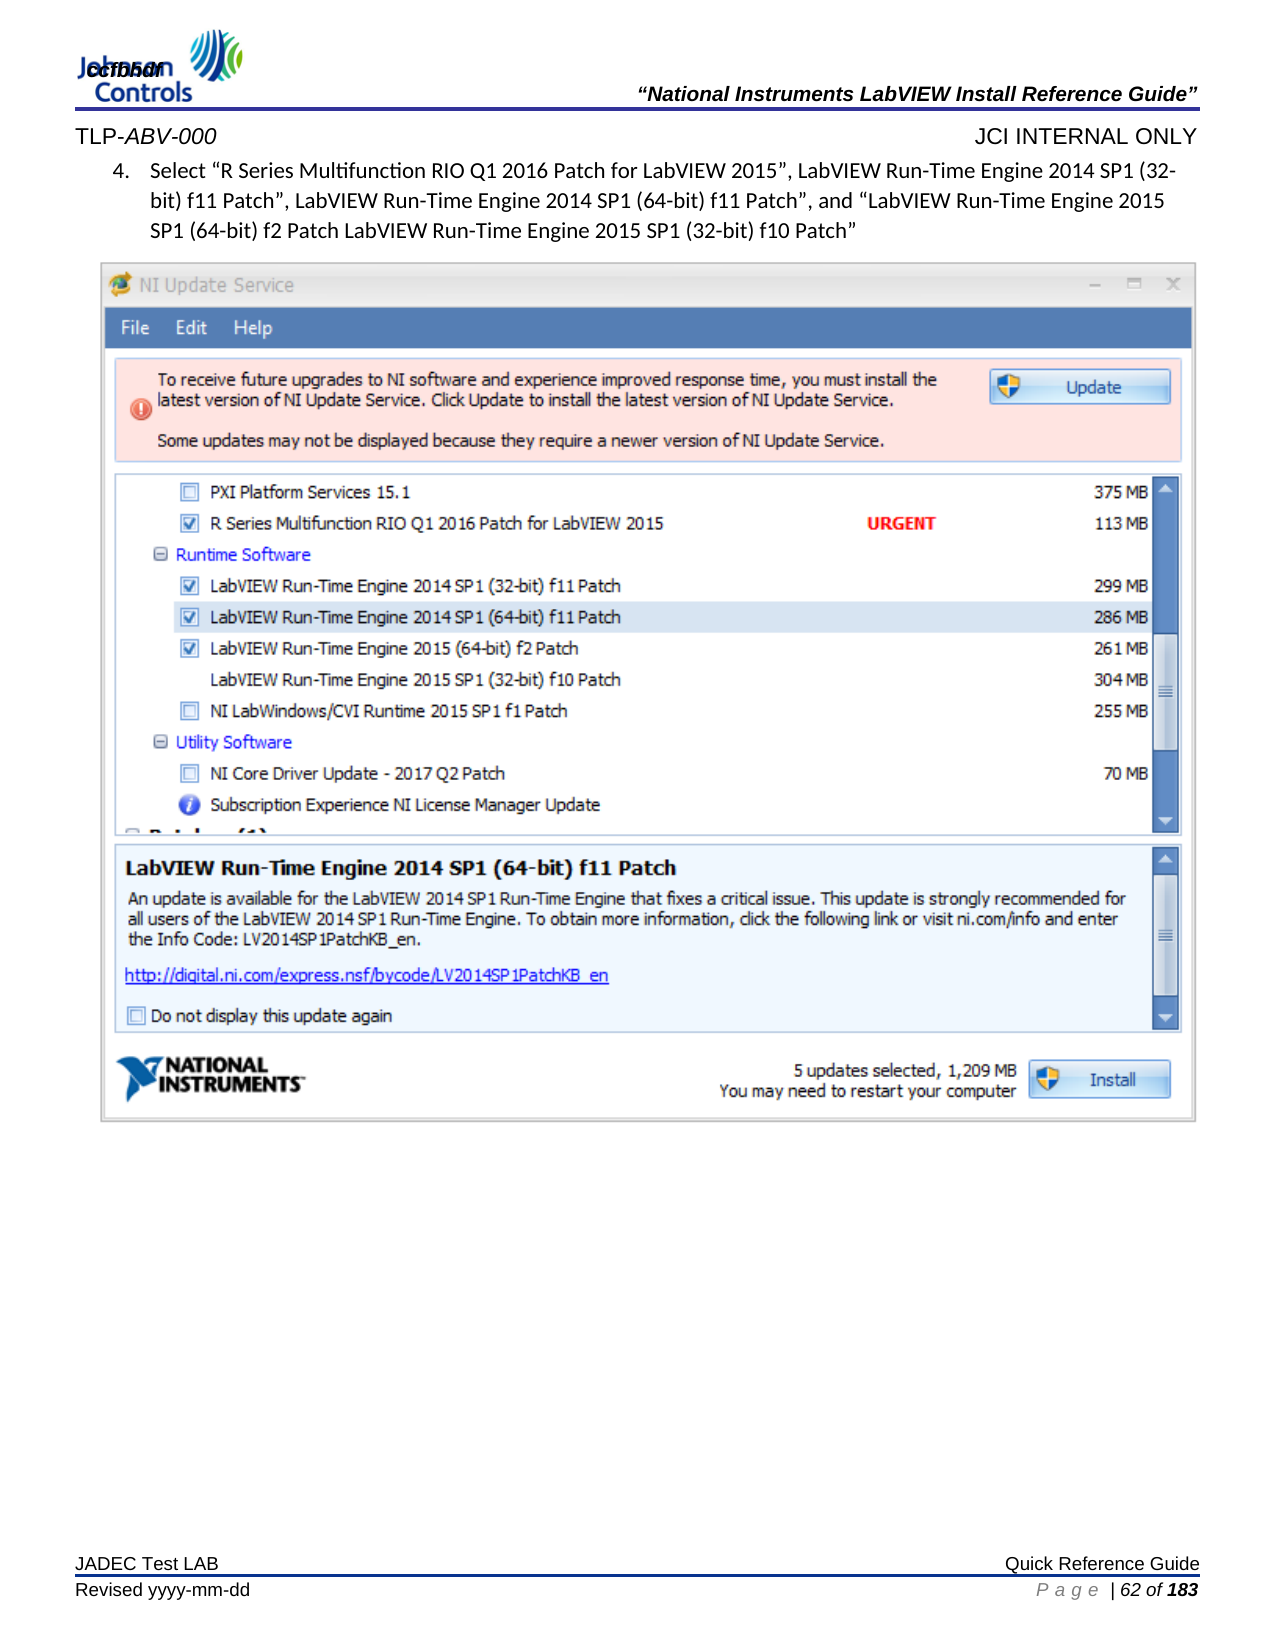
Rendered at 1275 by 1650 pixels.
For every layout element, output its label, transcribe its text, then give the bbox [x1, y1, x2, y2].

picture [76, 26, 246, 105]
picture [96, 261, 1200, 1127]
list Select “R Series Multifunction RIO Q1 2016 Patch for LabVIEW 2015”, LabVIEW Run-Time Engine 2014 SP1 (32-bit) f11 Patch”, LabVIEW Run-Time Engine 2014 SP1 (64-bit) f11 Patch”, and “LabVIEW Run-Time Engine 2015 SP1 (64-bit) f2 Patch LabVIEW Run-Time Engine 2015 SP1 (32-bit) f10 Patch” [112, 156, 1200, 244]
